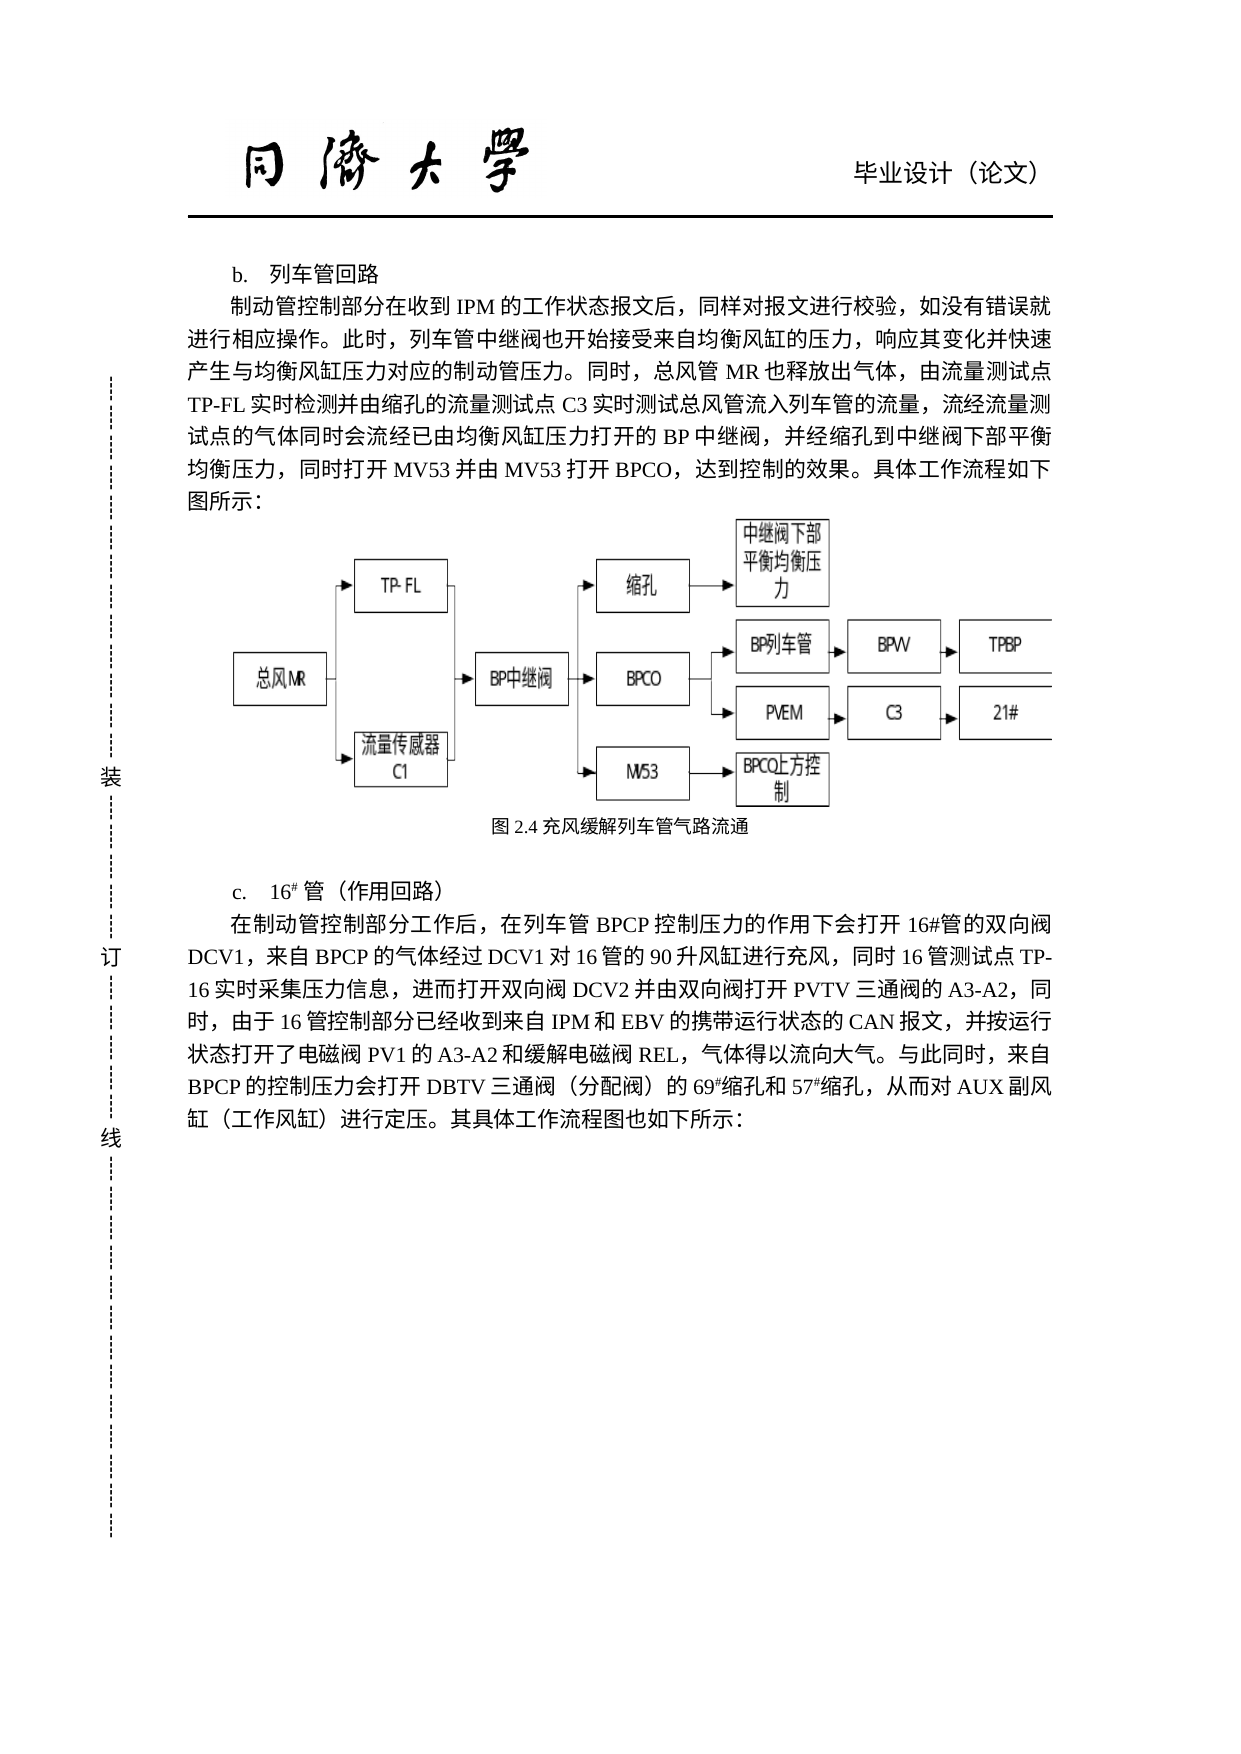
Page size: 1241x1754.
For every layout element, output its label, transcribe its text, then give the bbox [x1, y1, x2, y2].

list 16# 管（作用回路） [232, 874, 1053, 906]
list 列车管回路 [232, 256, 1053, 289]
text 制动管控制部分在收到IPM的工作状态报文后，同样对报文进行校验，如没有错误就进行相应操作。此时，列车管中继阀也开始接受来自均衡风缸的压力，响应其变化并快速产生与均衡风缸压力对应的制动管压力。同时，总风管MR也释放出气体，由流量测试点TP-FL实时检测并由缩孔的流量测试点C3实时测试总风管流入列车管的流量，流经流量测试点的气体同时会流经已由均衡风缸压力打开的BP中继阀，并经缩孔到中继阀下部平衡均衡压力，同时打开MV53并由MV53打开BPCO，达到控制的效果。具体工作流程如下图所示： [187, 289, 1053, 516]
text 图2.4 充风缓解列车管气路流通 [187, 809, 1053, 841]
picture [224, 119, 547, 198]
text 在制动管控制部分工作后，在列车管BPCP控制压力的作用下会打开16#管的双向阀DCV1，来自BPCP的气体经过DCV1对16管的90升风缸进行充风，同时16管测试点TP-16实时采集压力信息，进而打开双向阀DCV2并由双向阀打开PVTV三通阀的A3-A2，同时，由于16管控制部分已经收到来自IPM和EBV的携带运行状态的CAN报文，并按运行状态打开了电磁阀PV1的A3-A2和缓解电磁阀REL，气体得以流向大气。与此同时，来自BPCP的控制压力会打开DBTV三通阀（分配阀）的69#缩孔和57#缩孔，从而对AUX副风缸（工作风缸）进行定压。其具体工作流程图也如下所示： [187, 906, 1053, 1134]
